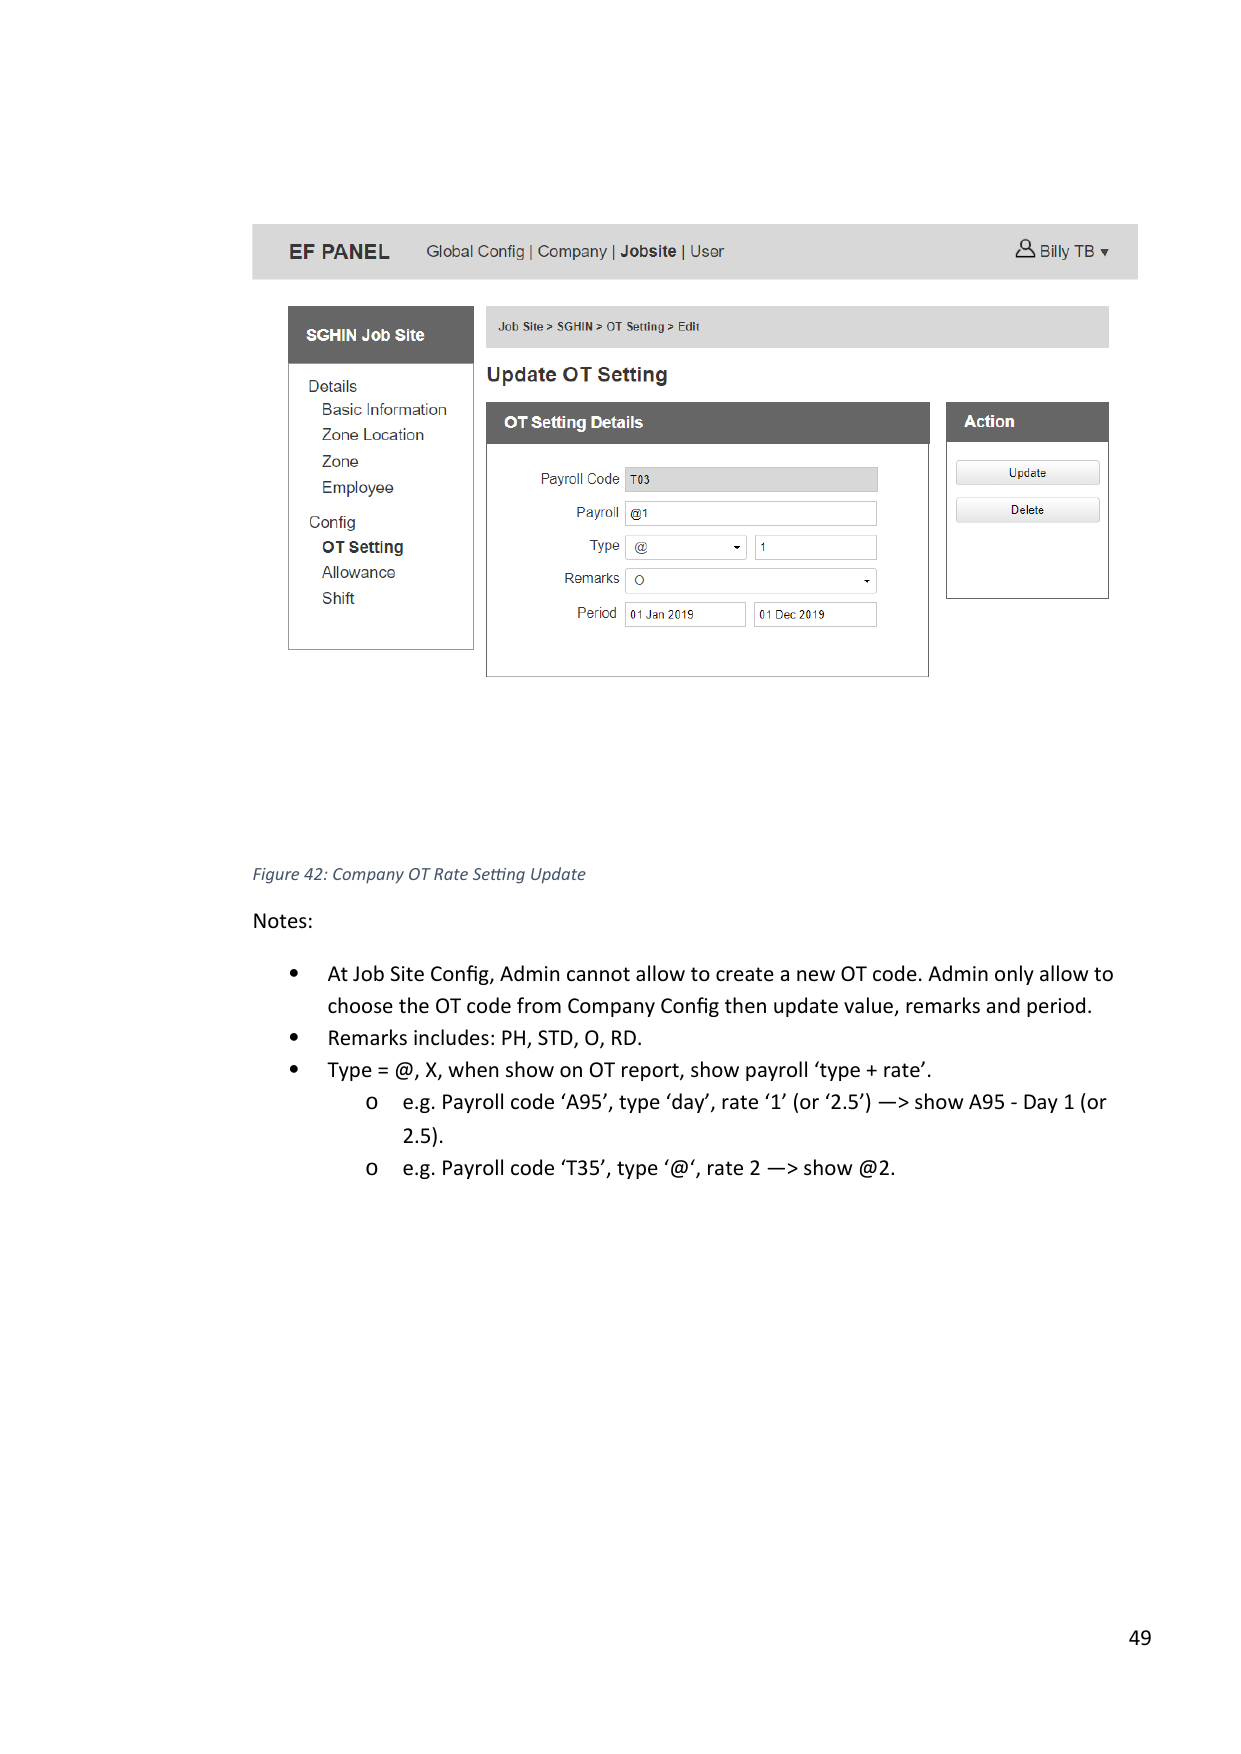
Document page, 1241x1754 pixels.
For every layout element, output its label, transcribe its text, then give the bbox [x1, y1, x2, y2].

list e.g. Payroll code ‘T35’, type ‘@‘, rate 2 —> show @2. [365, 1153, 1152, 1182]
text Notes: [252, 906, 1152, 934]
text Figure 42: Company OT Rate Setting Update [177, 862, 1152, 885]
list At Job Site Config, Admin cannot allow to create a new OT code. Admin only allow to choose the OT code from Company Config then update value, remarks and period. [290, 959, 1152, 1019]
picture [252, 215, 1138, 837]
list Remarks includes: PH, STD, O, RD. [290, 1023, 1152, 1051]
list Type = @, X, when show on OT report, show payroll ‘type + rate’. [290, 1055, 1152, 1083]
list e.g. Payroll code ‘A95’, type ‘day’, rate ‘1’ (or ‘2.5’) —> show A95 - Day 1 (or 2.5). [365, 1087, 1152, 1149]
